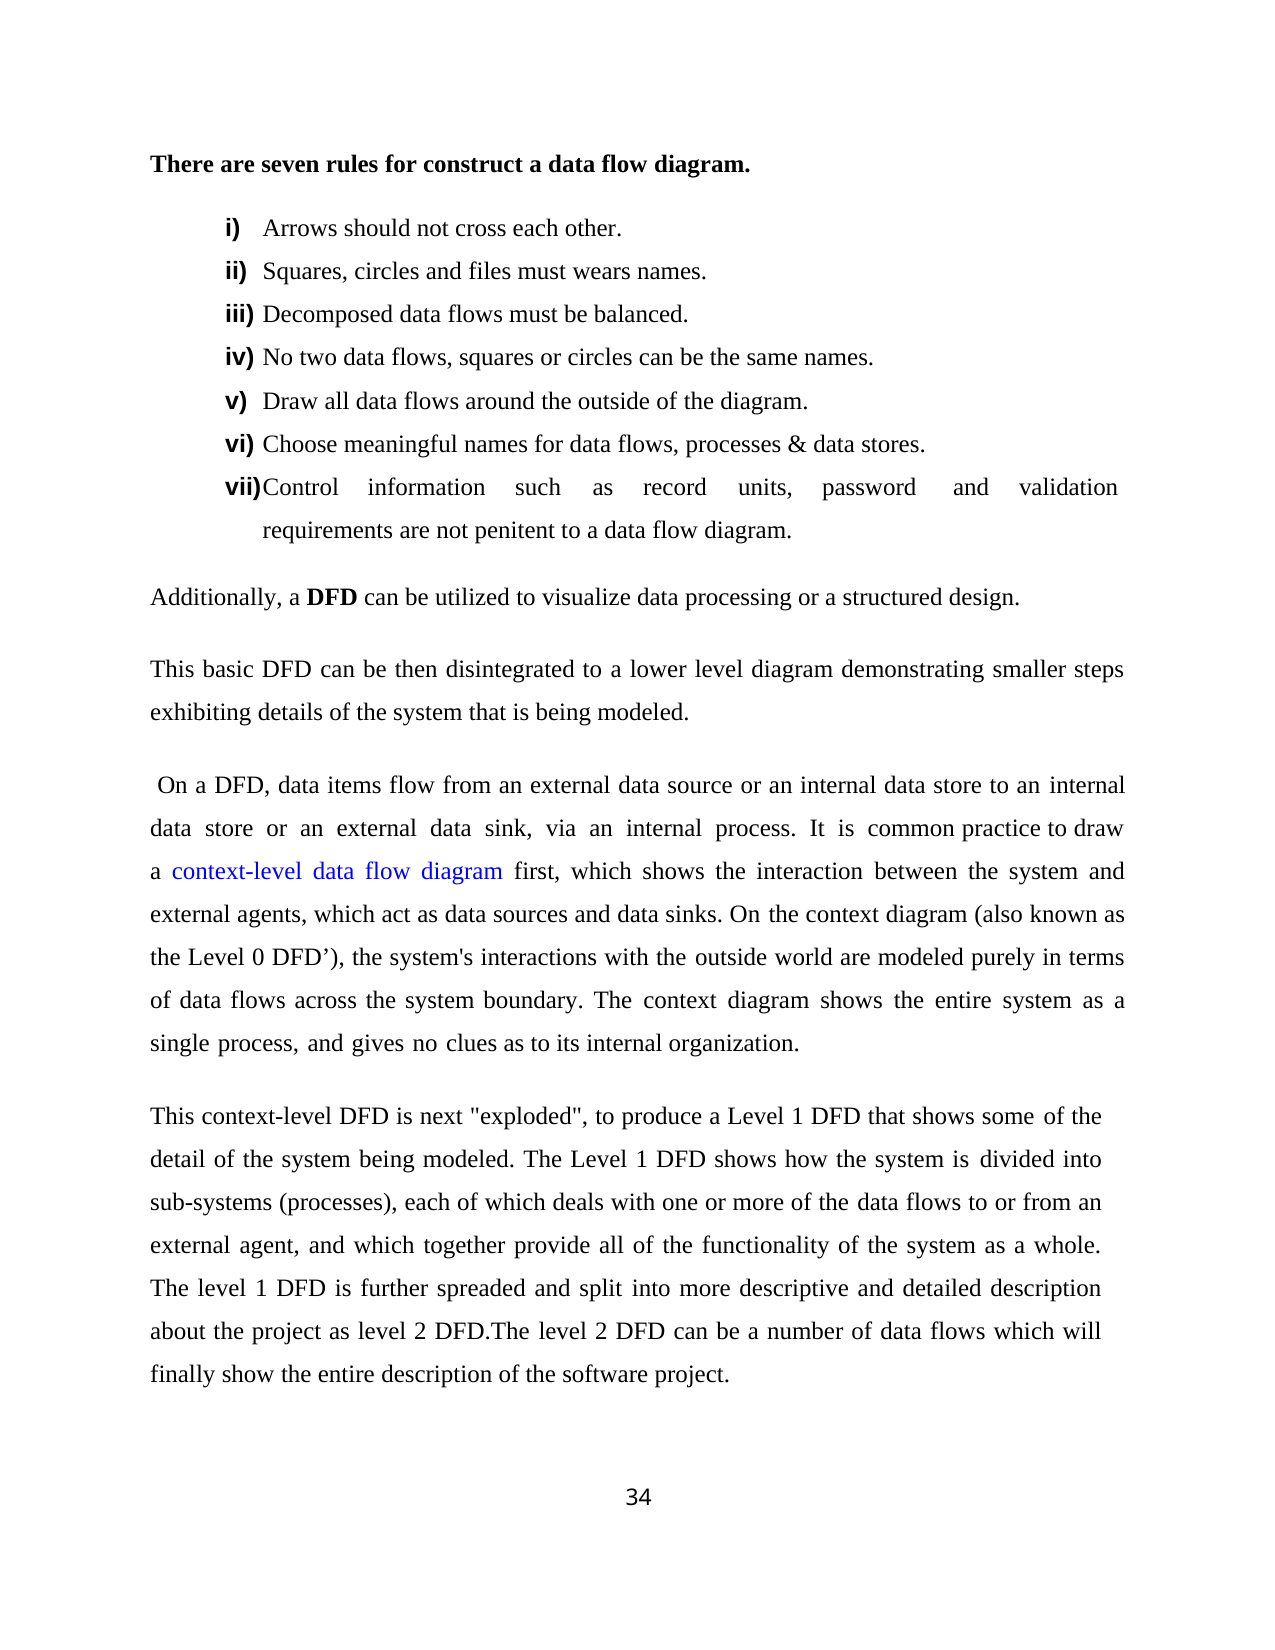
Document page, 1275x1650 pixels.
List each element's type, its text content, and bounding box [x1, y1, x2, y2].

subtitle There are seven rules for construct a data flow diagram. [150, 149, 1152, 177]
text Additionally, a DFD can be utilized to visualize data processing or a structured design. [150, 582, 1152, 611]
list Arrows should not cross each other. [225, 213, 1152, 242]
list Choose meaningful names for data flows, processes & data stores. [225, 429, 1152, 458]
text This basic DFD can be then disintegrated to a lower level diagram demonstrating smaller steps exhibiting details of the system that is being modeled. [150, 654, 1125, 726]
list Control information such as record units, password and validation requirements are not penitent to a data flow diagram. [225, 472, 1125, 544]
list Draw all data flows around the outside of the diagram. [225, 386, 1152, 415]
list Squares, circles and files must wears names. [225, 256, 1152, 285]
text On a DFD, data items flow from an external data source or an internal data store to an internal data store or an external data sink, via an internal process. It is common practice to draw a context-level data flow diagram first, which shows the interaction between the system and external agents, which act as data sources and data sinks. On the context diagram (also known as the Level 0 DFD’), the system's interactions with the outside world are modeled purely in terms of data flows across the system boundary. The context diagram shows the entire system as a single process, and gives no clues as to its internal organization. [150, 770, 1125, 1057]
list No two data flows, squares or circles can be the same names. [225, 342, 1152, 371]
text This context-level DFD is next "exploded", to produce a Level 1 DFD that shows some of the detail of the system being modeled. The Level 1 DFD shows how the system is divided into sub-systems (processes), each of which deals with one or more of the data flows to or from an external agent, and which together provide all of the functionality of the system as a whole. The level 1 DFD is further spreaded and split into more descriptive and detailed description about the project as level 2 DFD.The level 2 DFD can be a number of data flows which will finally show the entire description of the software project. [150, 1101, 1102, 1388]
list Decomposed data flows must be balanced. [225, 299, 1152, 328]
